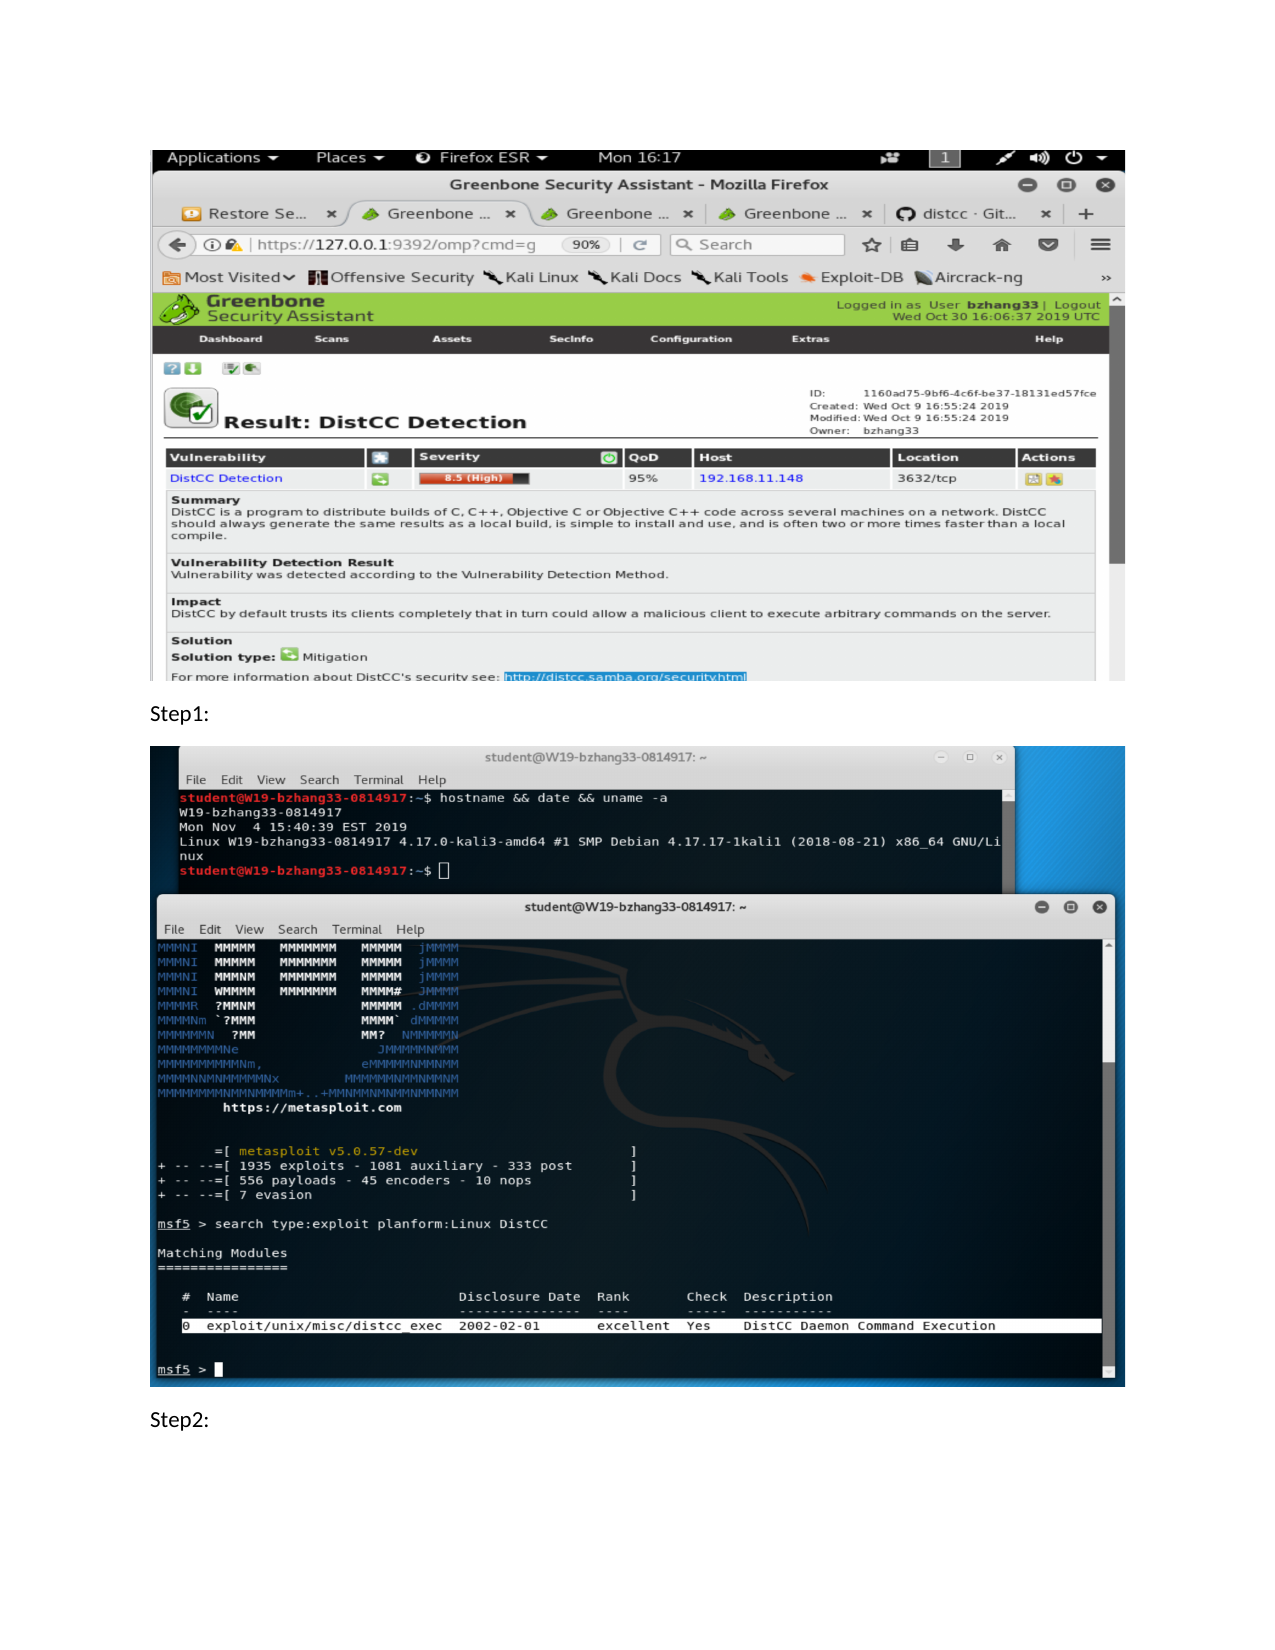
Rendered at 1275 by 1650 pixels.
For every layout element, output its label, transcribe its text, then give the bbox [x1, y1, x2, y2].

text Step2: [150, 1405, 1125, 1433]
picture [150, 150, 1125, 681]
picture [150, 746, 1125, 1387]
text Step1: [150, 699, 1125, 727]
